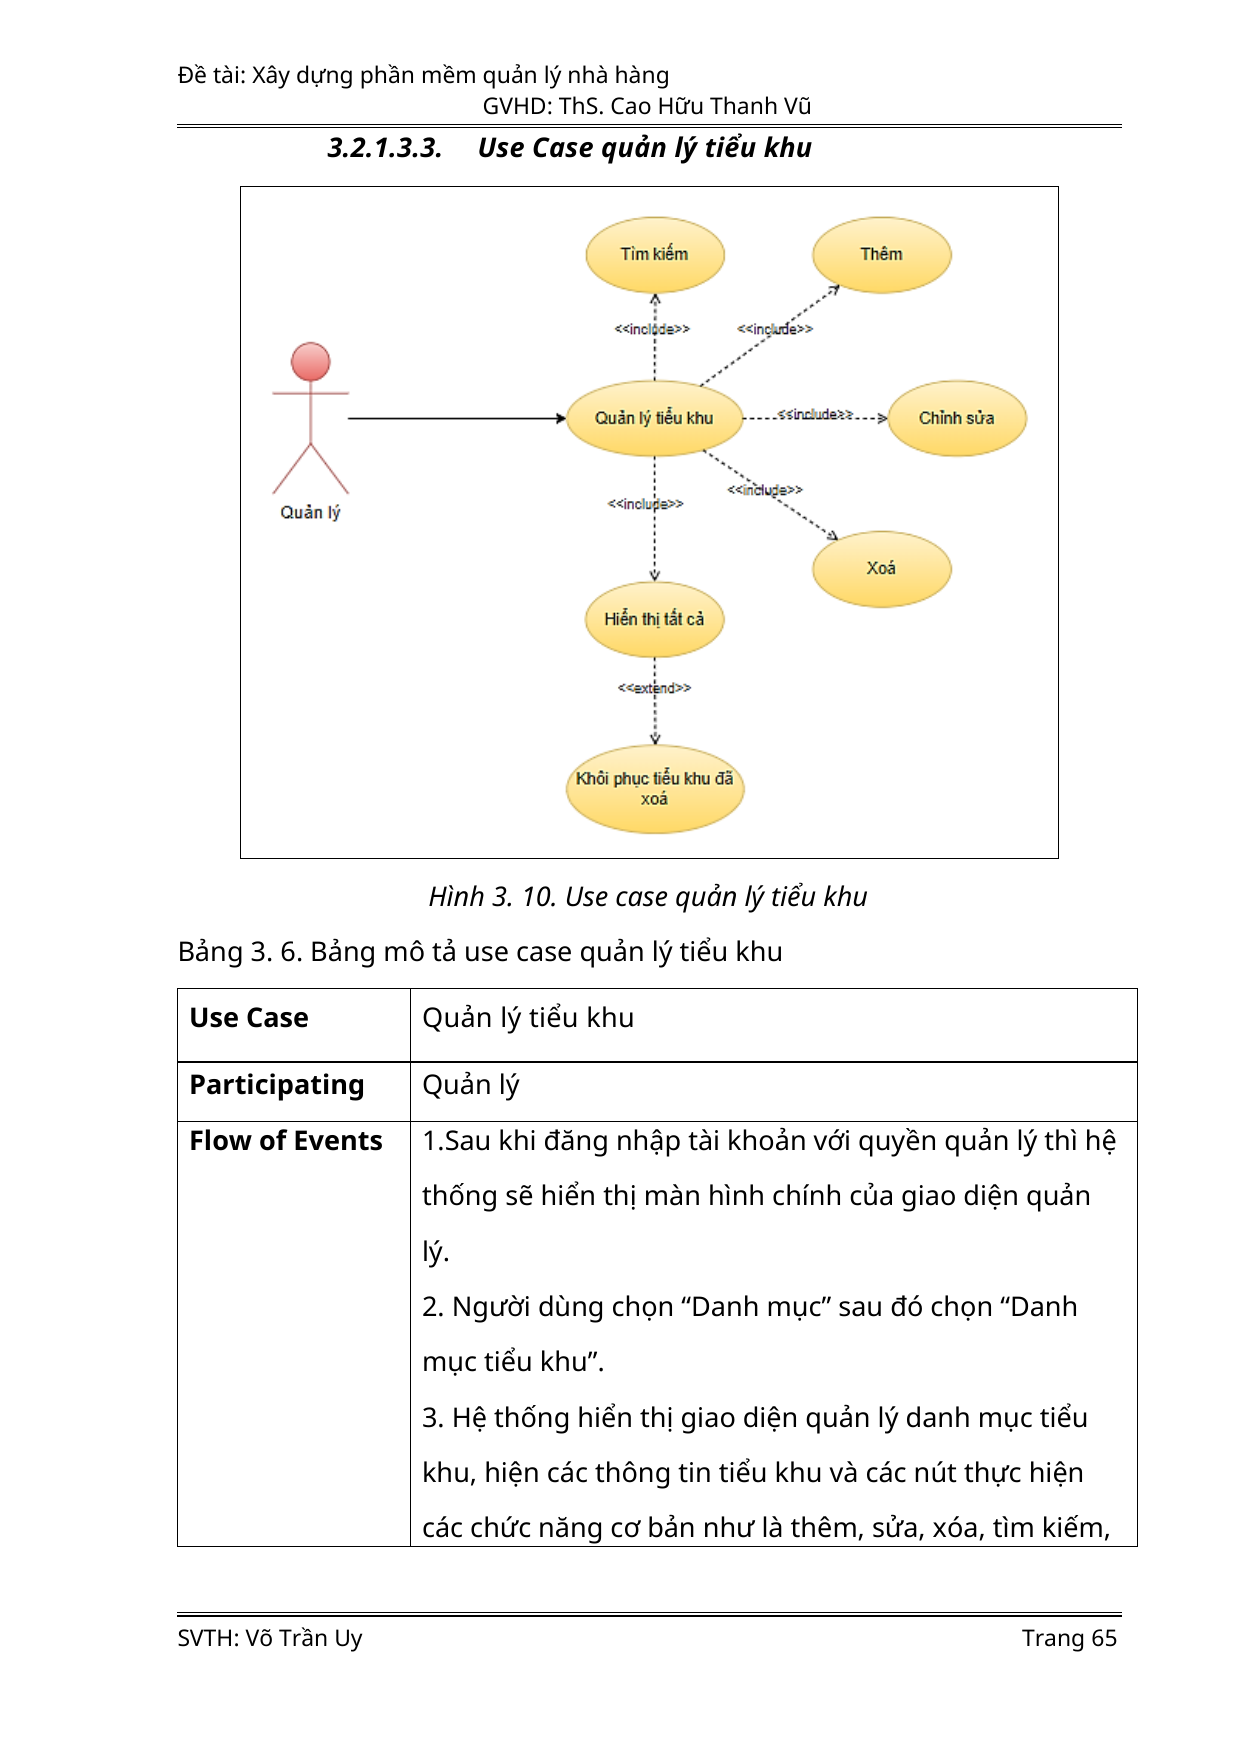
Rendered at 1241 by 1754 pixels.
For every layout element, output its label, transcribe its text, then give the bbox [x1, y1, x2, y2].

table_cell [411, 1122, 1137, 1546]
table_cell Quản lý [411, 1063, 1137, 1121]
text Bảng 3. 6. Bảng mô tả use case quản lý tiểu khu [177, 933, 1122, 969]
text Hình 3. 10. Use case quản lý tiểu khu [177, 877, 1122, 914]
table_cell Flow of Events [178, 1122, 410, 1546]
subtitle Use Case quản lý tiểu khu [327, 128, 1122, 165]
table_header Quản lý tiểu khu [411, 989, 1137, 1061]
table_header Use Case [178, 989, 410, 1061]
picture [241, 187, 1058, 858]
table_cell Participating [178, 1063, 410, 1121]
